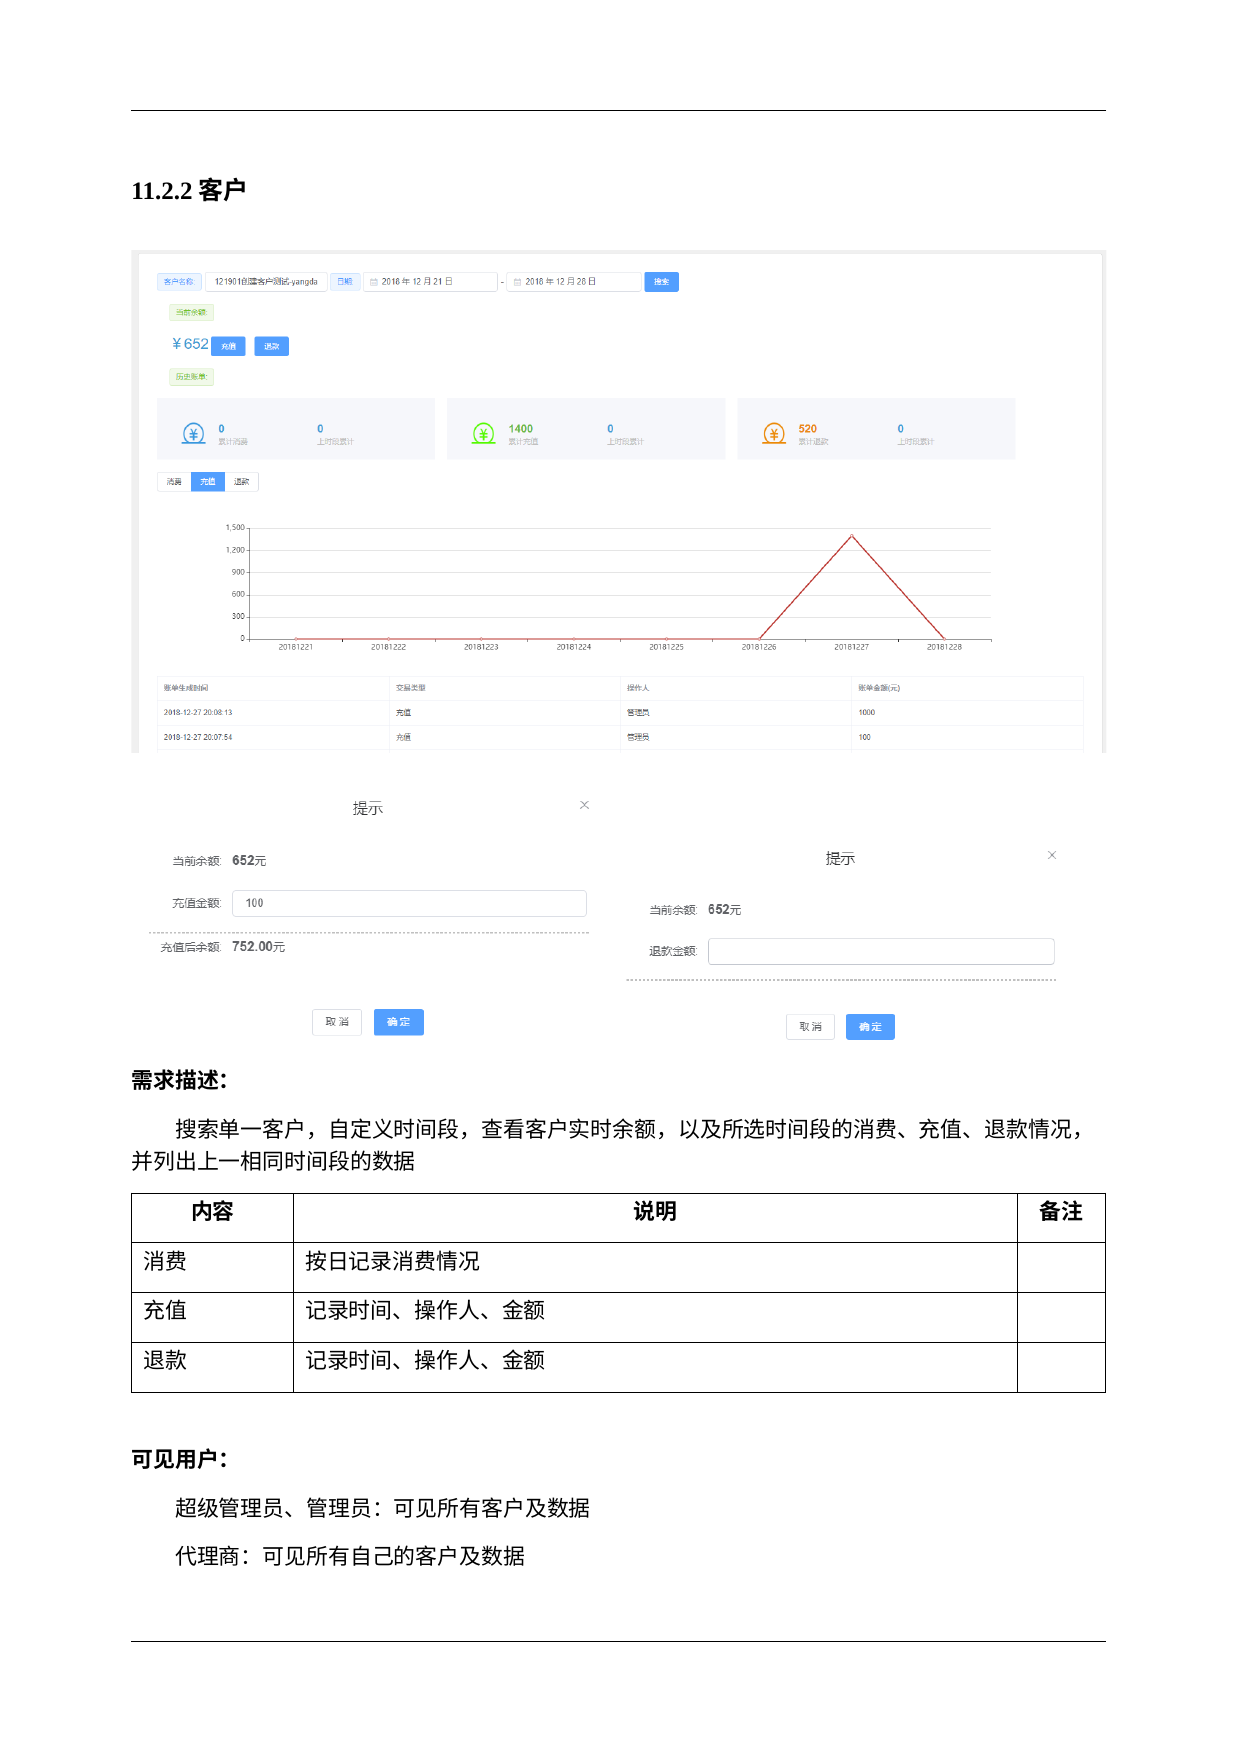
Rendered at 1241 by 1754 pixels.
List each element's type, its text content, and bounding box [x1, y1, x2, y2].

text 需求描述： [131, 1062, 1106, 1095]
picture [131, 782, 604, 1051]
text 代理商：可见所有自己的客户及数据 [131, 1539, 1106, 1571]
text 搜索单一客户，自定义时间段，查看客户实时余额，以及所选时间段的消费、充值、退款情况，并列出上一相同时间段的数据 [131, 1111, 1106, 1176]
table_cell 退款 [132, 1343, 293, 1392]
table_cell [1018, 1293, 1105, 1342]
table_cell [1018, 1243, 1105, 1292]
text 可见用户： [131, 1441, 1106, 1474]
table_cell 记录时间、操作人、金额 [294, 1293, 1017, 1342]
table_cell 记录时间、操作人、金额 [294, 1343, 1017, 1392]
table_header 内容 [132, 1194, 293, 1242]
table_cell [1018, 1343, 1105, 1392]
text 超级管理员、管理员：可见所有客户及数据 [131, 1490, 1106, 1523]
table_header 备注 [1018, 1194, 1105, 1242]
table_header 说明 [294, 1194, 1017, 1242]
picture [131, 250, 1107, 753]
subtitle 客户 [131, 156, 1106, 221]
table_cell 充值 [132, 1293, 293, 1342]
table_cell 按日记录消费情况 [294, 1243, 1017, 1292]
table_cell 消费 [132, 1243, 293, 1292]
picture [609, 836, 1072, 1051]
